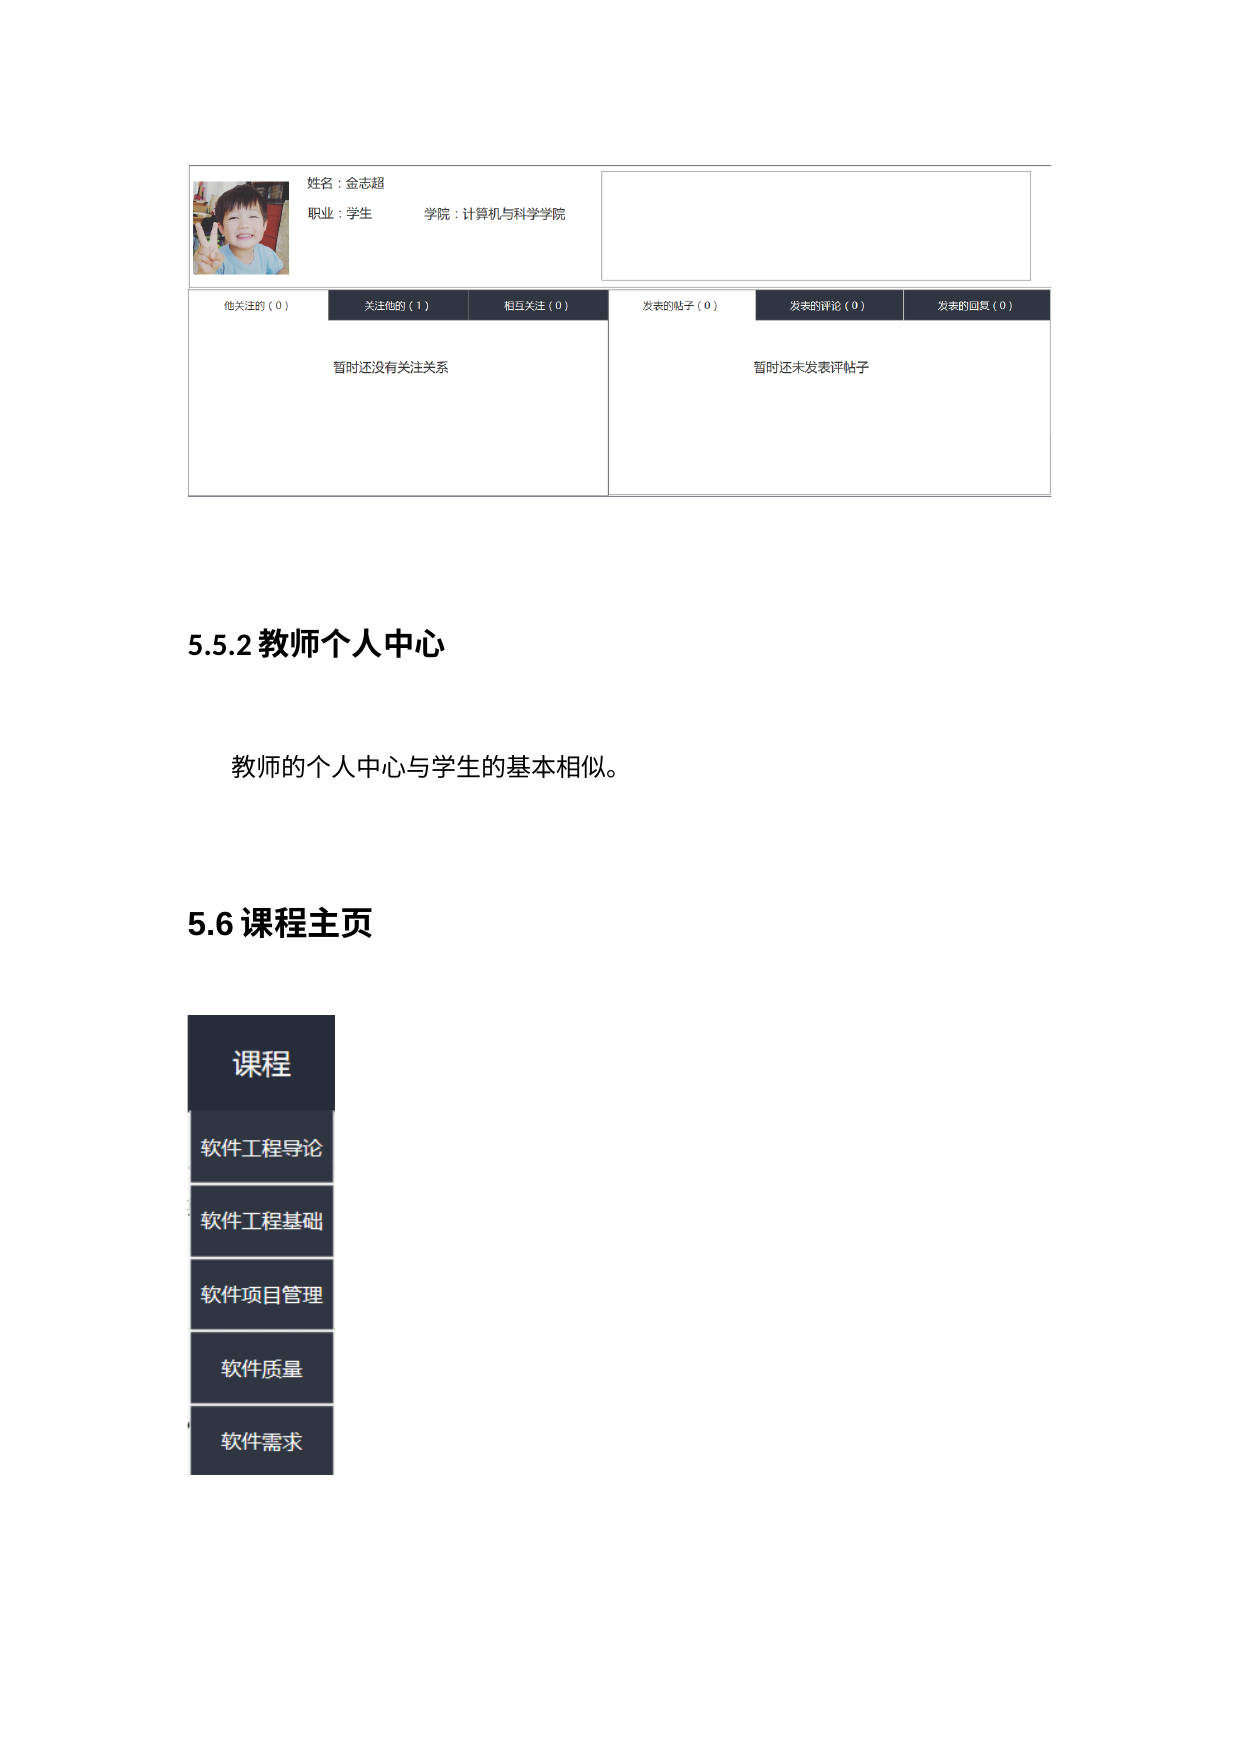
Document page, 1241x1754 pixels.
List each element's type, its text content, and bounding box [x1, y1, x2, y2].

text 教师的个人中心与学生的基本相似。 [187, 733, 1053, 798]
subtitle 5.6课程主页 [187, 889, 1053, 954]
subtitle 5.5.2教师个人中心 [187, 609, 1053, 674]
picture [187, 1015, 335, 1475]
picture [187, 162, 1052, 497]
